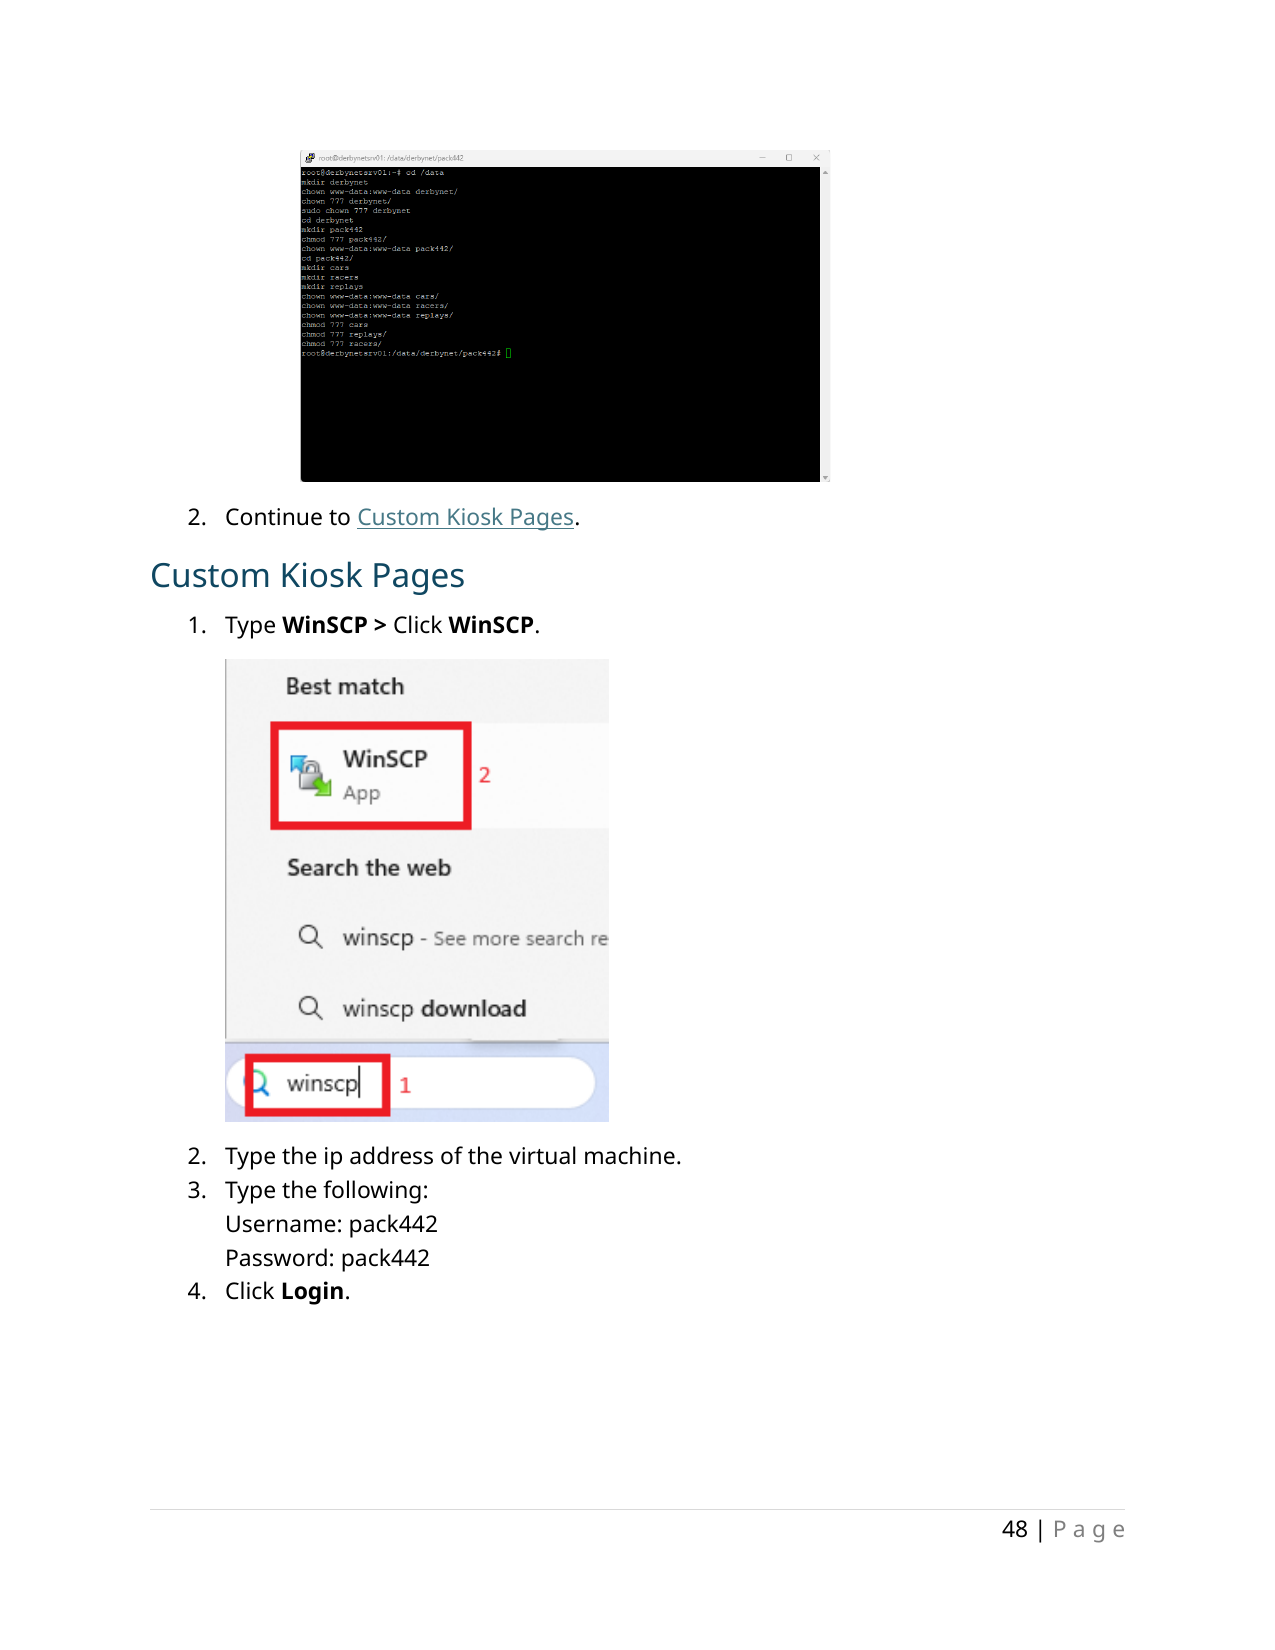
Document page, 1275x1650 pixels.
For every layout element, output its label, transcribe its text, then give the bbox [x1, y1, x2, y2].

list Type the following: [187, 1174, 1125, 1205]
list Continue to Custom Kiosk Pages. [187, 501, 1125, 532]
list Type the ip address of the virtual machine. [187, 1140, 1125, 1172]
list Type WinSCP > Click WinSCP. [187, 609, 1125, 640]
picture [225, 659, 609, 1122]
picture [300, 150, 830, 482]
list Password: pack442 [225, 1242, 1125, 1273]
list Username: pack442 [225, 1208, 1125, 1239]
list Click Login. [187, 1275, 1125, 1307]
subtitle Custom Kiosk Pages [150, 552, 1125, 597]
